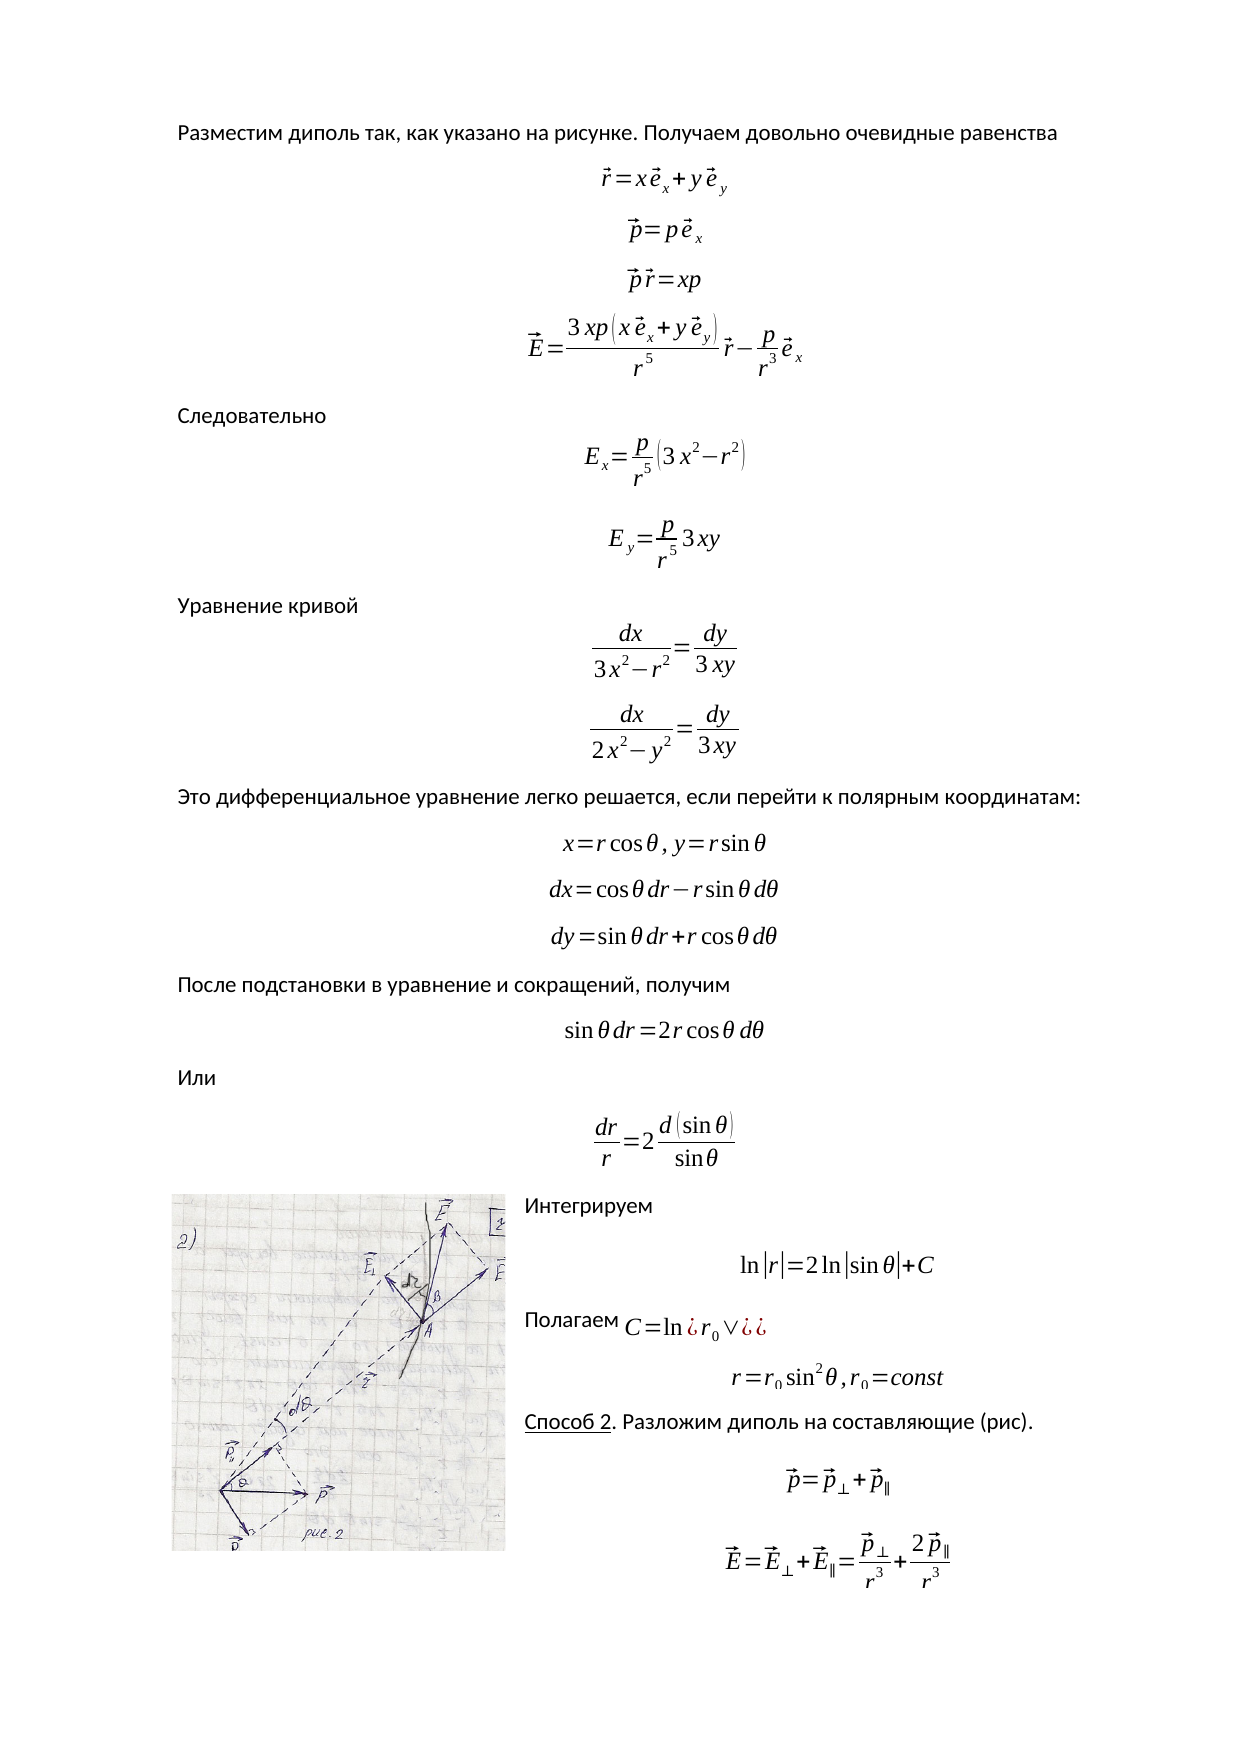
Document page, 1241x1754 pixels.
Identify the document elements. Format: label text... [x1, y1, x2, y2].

text Уравнение кривой [177, 591, 1152, 619]
text После подстановки в уравнение и сокращений, получим [177, 970, 1152, 998]
text Полагаем [506, 1305, 1152, 1354]
text Разместим диполь так, как указано на рисунке. Получаем довольно очевидные равенства [177, 118, 1152, 146]
picture [171, 1194, 506, 1551]
text Следовательно [177, 401, 1152, 429]
text Или [177, 1063, 1152, 1091]
text Это дифференциальное уравнение легко решается, если перейти к полярным координатам: [177, 782, 1152, 810]
text Интегрируем [177, 1191, 1152, 1219]
text Способ 2. Разложим диполь на составляющие (рис). [506, 1407, 1152, 1436]
